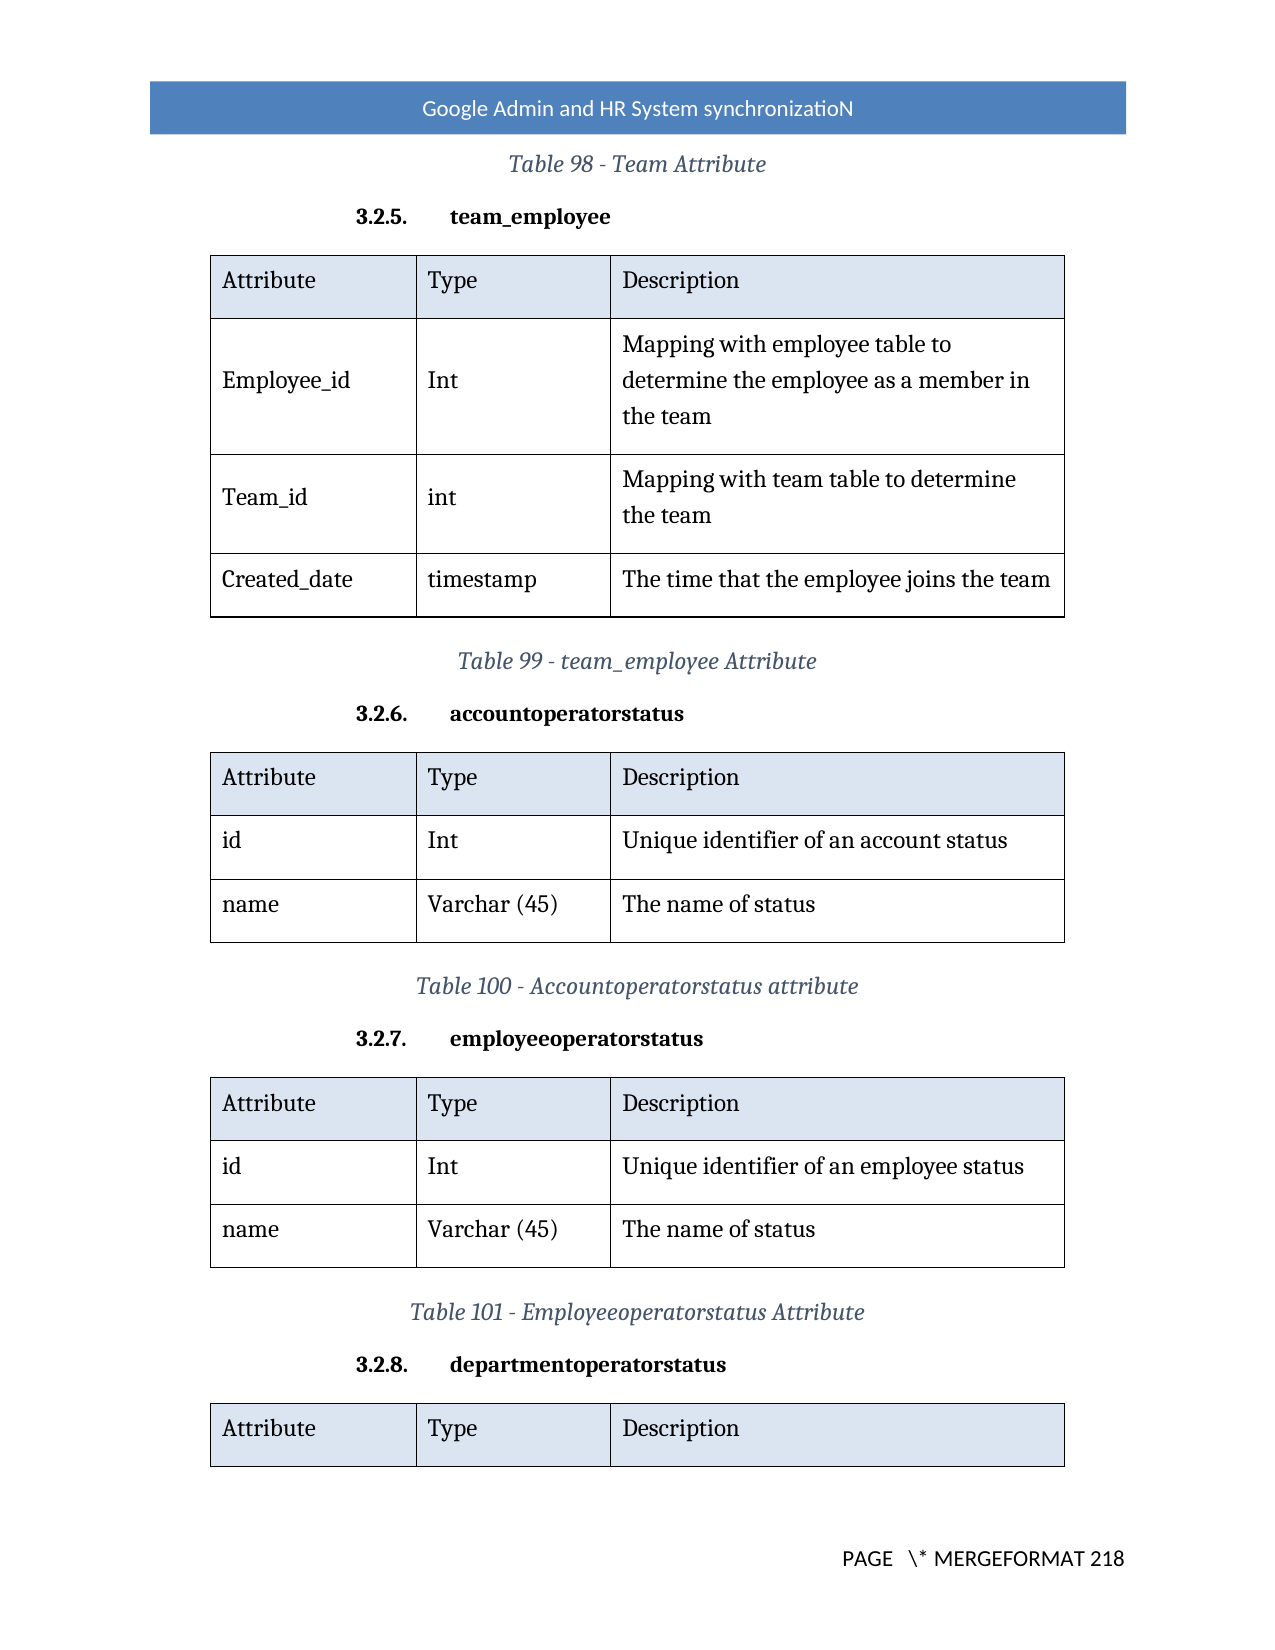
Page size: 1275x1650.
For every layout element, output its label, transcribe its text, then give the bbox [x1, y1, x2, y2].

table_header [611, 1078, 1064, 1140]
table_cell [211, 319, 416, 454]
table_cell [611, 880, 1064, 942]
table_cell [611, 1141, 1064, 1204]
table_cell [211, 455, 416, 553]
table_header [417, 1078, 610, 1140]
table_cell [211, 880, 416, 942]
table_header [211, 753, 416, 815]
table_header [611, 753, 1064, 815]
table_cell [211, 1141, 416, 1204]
text Table 101 - Employeeoperatorstatus Attribute [150, 1297, 1125, 1326]
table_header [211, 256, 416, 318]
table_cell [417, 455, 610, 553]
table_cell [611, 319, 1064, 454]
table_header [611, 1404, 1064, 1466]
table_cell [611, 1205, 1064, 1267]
subtitle accountoperatorstatus [356, 701, 1125, 727]
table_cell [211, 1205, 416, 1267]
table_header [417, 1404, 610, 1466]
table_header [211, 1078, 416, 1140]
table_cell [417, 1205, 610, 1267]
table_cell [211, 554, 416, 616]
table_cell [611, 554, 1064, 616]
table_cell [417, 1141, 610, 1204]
subtitle departmentoperatorstatus [356, 1351, 1125, 1378]
text Table 99 - team_employee Attribute [150, 647, 1125, 675]
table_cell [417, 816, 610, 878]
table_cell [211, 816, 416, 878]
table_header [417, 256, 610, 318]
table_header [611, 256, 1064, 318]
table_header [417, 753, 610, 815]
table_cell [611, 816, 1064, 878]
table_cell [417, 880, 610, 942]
text Table 98 - Team Attribute [150, 150, 1125, 179]
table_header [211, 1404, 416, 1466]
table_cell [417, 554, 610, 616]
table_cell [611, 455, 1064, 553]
subtitle employeeoperatorstatus [356, 1026, 1125, 1052]
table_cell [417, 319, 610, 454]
subtitle team_employee [356, 204, 1125, 230]
text Table 100 - Accountoperatorstatus attribute [150, 972, 1125, 1001]
